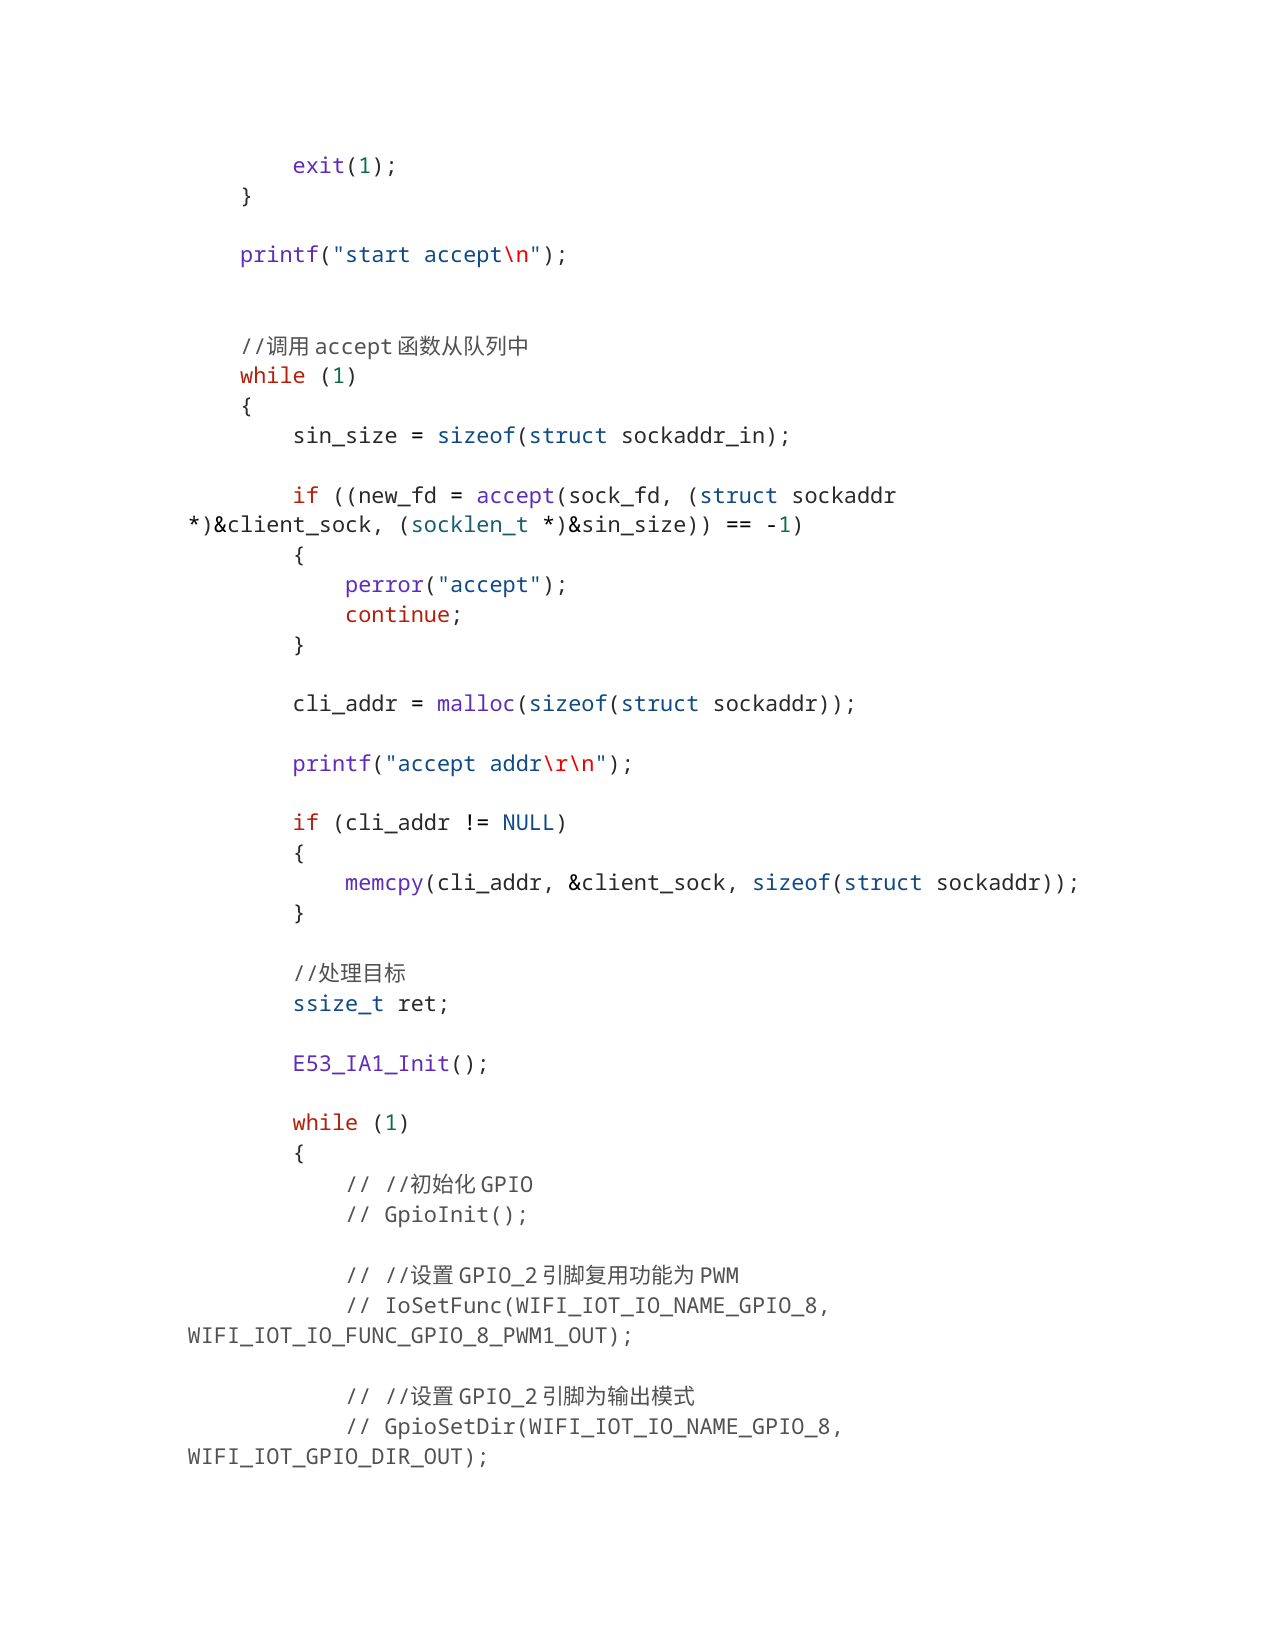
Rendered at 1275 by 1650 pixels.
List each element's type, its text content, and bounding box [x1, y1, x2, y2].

text // //设置GPIO_2引脚为输出模式 [187, 1379, 1087, 1411]
text continue; [187, 599, 1087, 629]
text printf("accept addr\r\n"); [187, 748, 1087, 778]
text // //设置GPIO_2引脚复用功能为PWM [187, 1258, 1087, 1290]
text if ((new_fd = accept(sock_fd, (struct sockaddr *)&client_sock, (socklen_t *)&sin_size)) == -1) [187, 480, 1087, 539]
text if (cli_addr != NULL) [187, 807, 1087, 837]
text } [187, 180, 1087, 209]
text ssize_t ret; [187, 988, 1087, 1018]
text // //初始化GPIO [187, 1167, 1087, 1199]
text } [187, 629, 1087, 658]
text //处理目标 [187, 956, 1087, 988]
text memcpy(cli_addr, &client_sock, sizeof(struct sockaddr)); [187, 867, 1087, 897]
text while (1) [187, 361, 1087, 390]
text E53_IA1_Init(); [187, 1048, 1087, 1077]
text // IoSetFunc(WIFI_IOT_IO_NAME_GPIO_8, WIFI_IOT_IO_FUNC_GPIO_8_PWM1_OUT); [187, 1290, 1087, 1349]
text sin_size = sizeof(struct sockaddr_in); [187, 420, 1087, 450]
text { [187, 1137, 1087, 1167]
text //调用accept函数从队列中 [187, 329, 1087, 361]
text exit(1); [187, 150, 1087, 180]
text printf("start accept\n"); [187, 239, 1087, 269]
text cli_addr = malloc(sizeof(struct sockaddr)); [187, 688, 1087, 718]
text // GpioInit(); [187, 1199, 1087, 1228]
text { [187, 837, 1087, 867]
text perror("accept"); [187, 569, 1087, 599]
text // GpioSetDir(WIFI_IOT_IO_NAME_GPIO_8, WIFI_IOT_GPIO_DIR_OUT); [187, 1411, 1087, 1471]
text { [187, 539, 1087, 569]
text while (1) [187, 1107, 1087, 1137]
text { [187, 390, 1087, 420]
text } [187, 897, 1087, 927]
